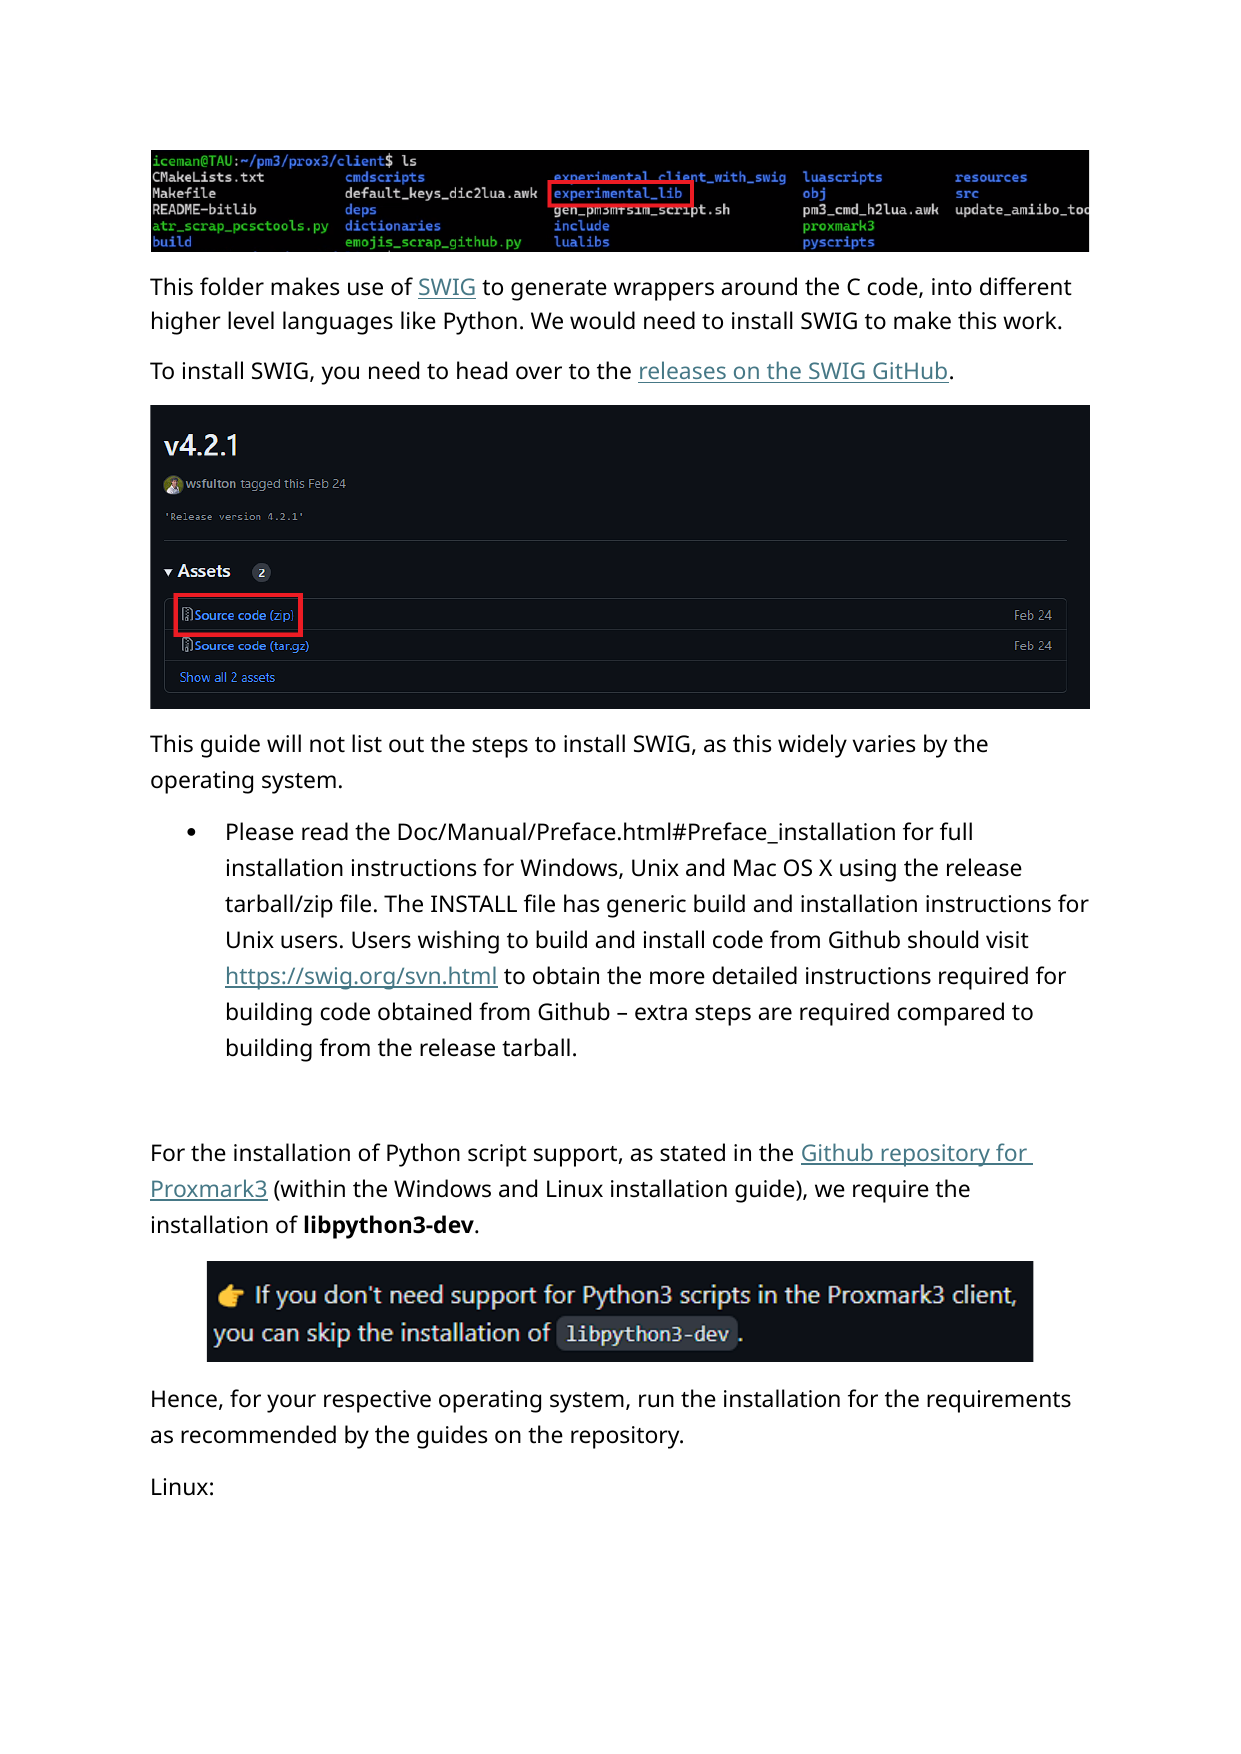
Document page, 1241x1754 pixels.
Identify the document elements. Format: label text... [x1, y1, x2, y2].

picture [150, 405, 1090, 709]
text To install SWIG, you need to head over to the releases on the SWIG GitHub. [150, 355, 1090, 386]
text For the installation of Python script support, as stated in the Github repository for Proxmark3 (within the Windows and Linux installation guide), we require the installation of libpython3-dev. [150, 1137, 1090, 1240]
text This guide will not list out the steps to install SWIG, as this widely varies by the operating system. [150, 728, 1090, 795]
list Please read the Doc/Manual/Preface.html#Preface_installation for full installation instructions for Windows, Unix and Mac OS X using the release tarball/zip file. The INSTALL file has generic build and installation instructions for Unix users. Users wishing to build and install code from Github should visit https://swig.org/svn.html to obtain the more detailed instructions required for building code obtained from Github – extra steps are required compared to building from the release tarball. [187, 816, 1090, 1063]
picture [151, 150, 1090, 252]
picture [206, 1261, 1034, 1362]
text Hence, for your respective operating system, run the installation for the requirements as recommended by the guides on the repository. [150, 1383, 1090, 1450]
text Linux: [150, 1471, 1090, 1503]
text This folder makes use of SWIG to generate wrappers around the C code, into different higher level languages like Python. We would need to install SWIG to make this work. [150, 271, 1090, 336]
